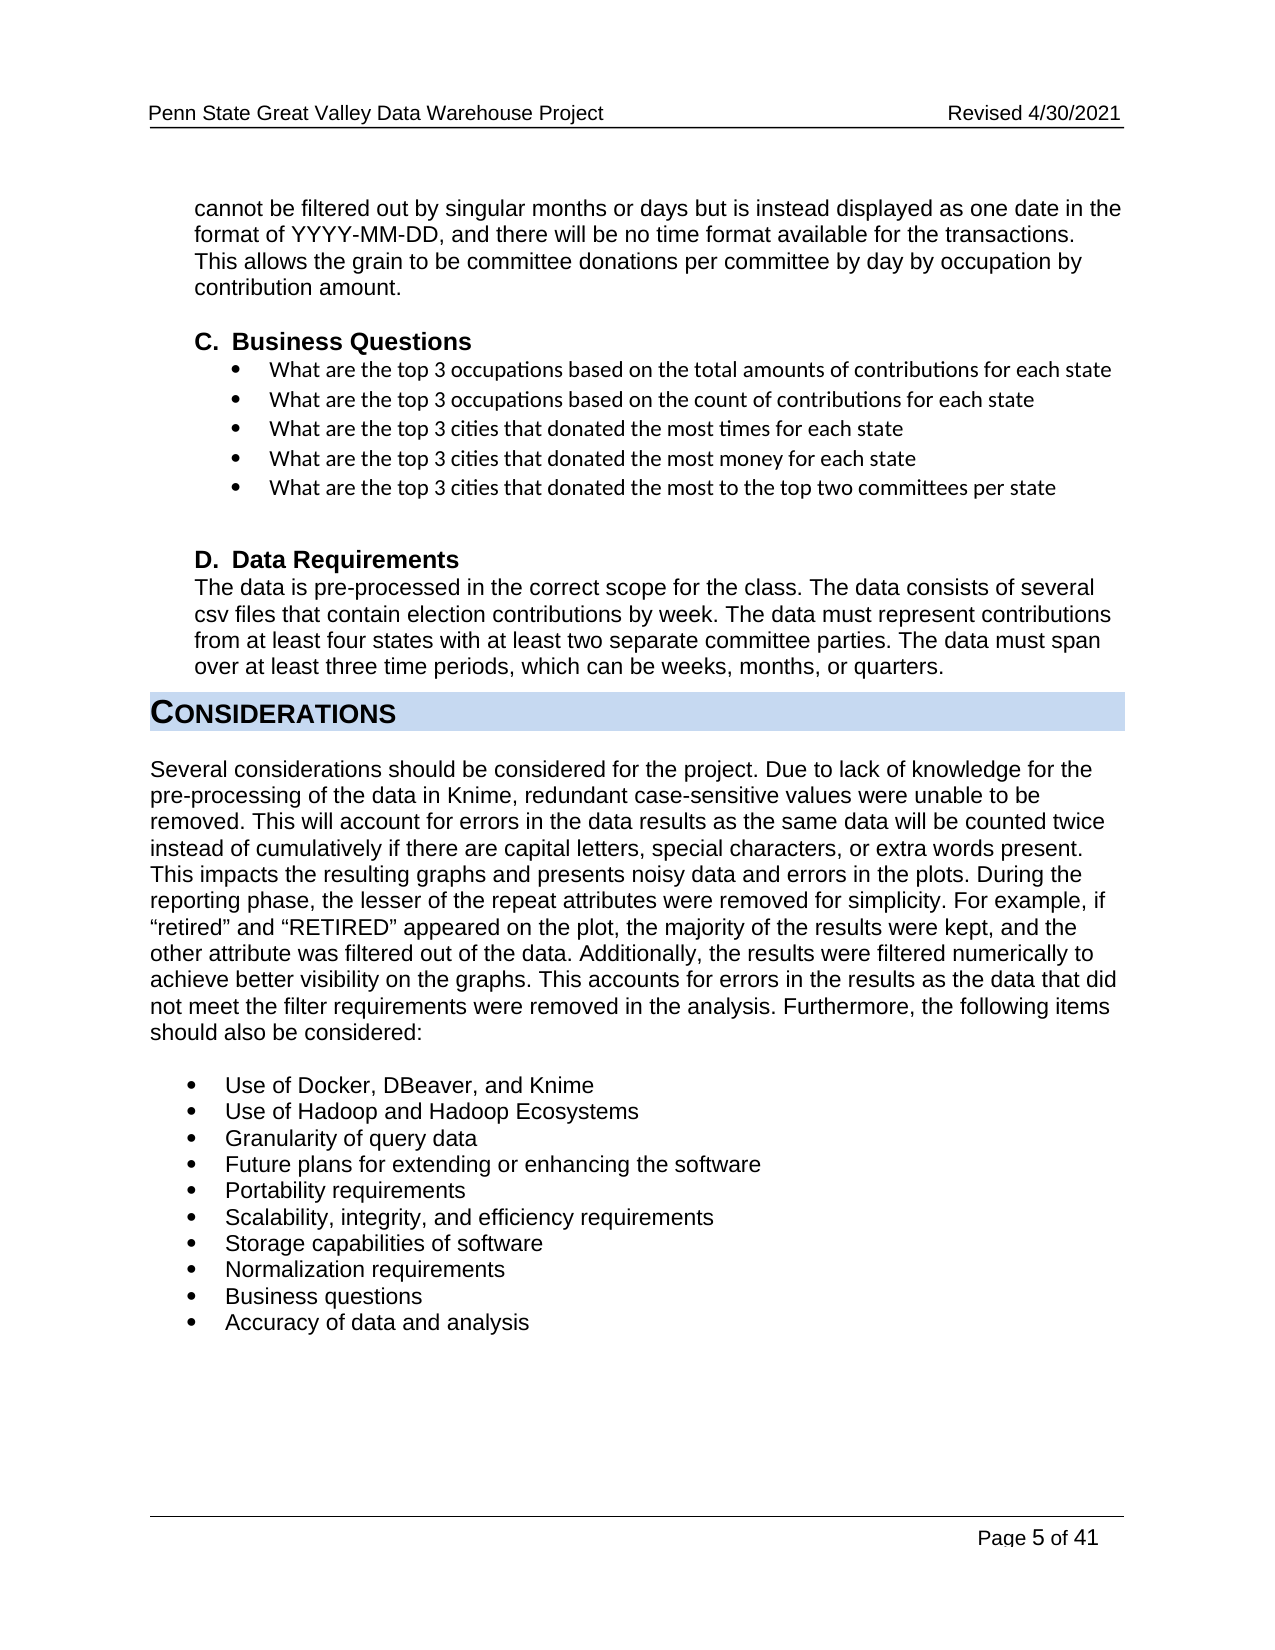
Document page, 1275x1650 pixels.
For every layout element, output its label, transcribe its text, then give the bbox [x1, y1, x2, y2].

list Storage capabilities of software [187, 1230, 1125, 1256]
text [194, 195, 1125, 300]
list Future plans for extending or enhancing the software [187, 1151, 1125, 1177]
list Business questions [187, 1283, 1125, 1309]
subtitle Considerations [150, 692, 1125, 731]
list What are the top 3 occupations based on the total amounts of contributions for each state [232, 356, 1125, 383]
list Granularity of query data [187, 1124, 1125, 1151]
list Scalability, integrity, and efficiency requirements [187, 1203, 1125, 1230]
list What are the top 3 cities that donated the most times for each state [232, 414, 1125, 442]
list Business Questions [194, 327, 1125, 356]
list What are the top 3 cities that donated the most to the top two committees per state [232, 473, 1125, 501]
text Several considerations should be considered for the project. Due to lack of knowledge for the pre-processing of the data in Knime, redundant case-sensitive values were unable to be removed. This will account for errors in the data results as the same data will be counted twice instead of cumulatively if there are capital letters, special characters, or extra words present. This impacts the resulting graphs and presents noisy data and errors in the plots. During the reporting phase, the lesser of the repeat attributes were removed for simplicity. For example, if “retired” and “RETIRED” appeared on the plot, the majority of the results were kept, and the other attribute was filtered out of the data. Additionally, the results were filtered numerically to achieve better visibility on the graphs. This accounts for errors in the results as the data that did not meet the filter requirements were removed in the analysis. Furthermore, the following items should also be considered: [150, 756, 1125, 1045]
list Use of Hadoop and Hadoop Ecosystems [187, 1098, 1125, 1124]
text The data is pre-processed in the correct scope for the class. The data consists of several csv files that contain election contributions by week. The data must represent contributions from at least four states with at least two separate committee parties. The data must span over at least three time periods, which can be weeks, months, or quarters. [194, 574, 1125, 679]
list What are the top 3 cities that donated the most money for each state [232, 444, 1125, 472]
list Accuracy of data and analysis [187, 1309, 1125, 1335]
list Normalization requirements [187, 1256, 1125, 1283]
list What are the top 3 occupations based on the count of contributions for each state [232, 385, 1125, 413]
list Portability requirements [187, 1177, 1125, 1203]
list Data Requirements [194, 545, 1125, 574]
list Use of Docker, DBeaver, and Knime [187, 1072, 1125, 1098]
